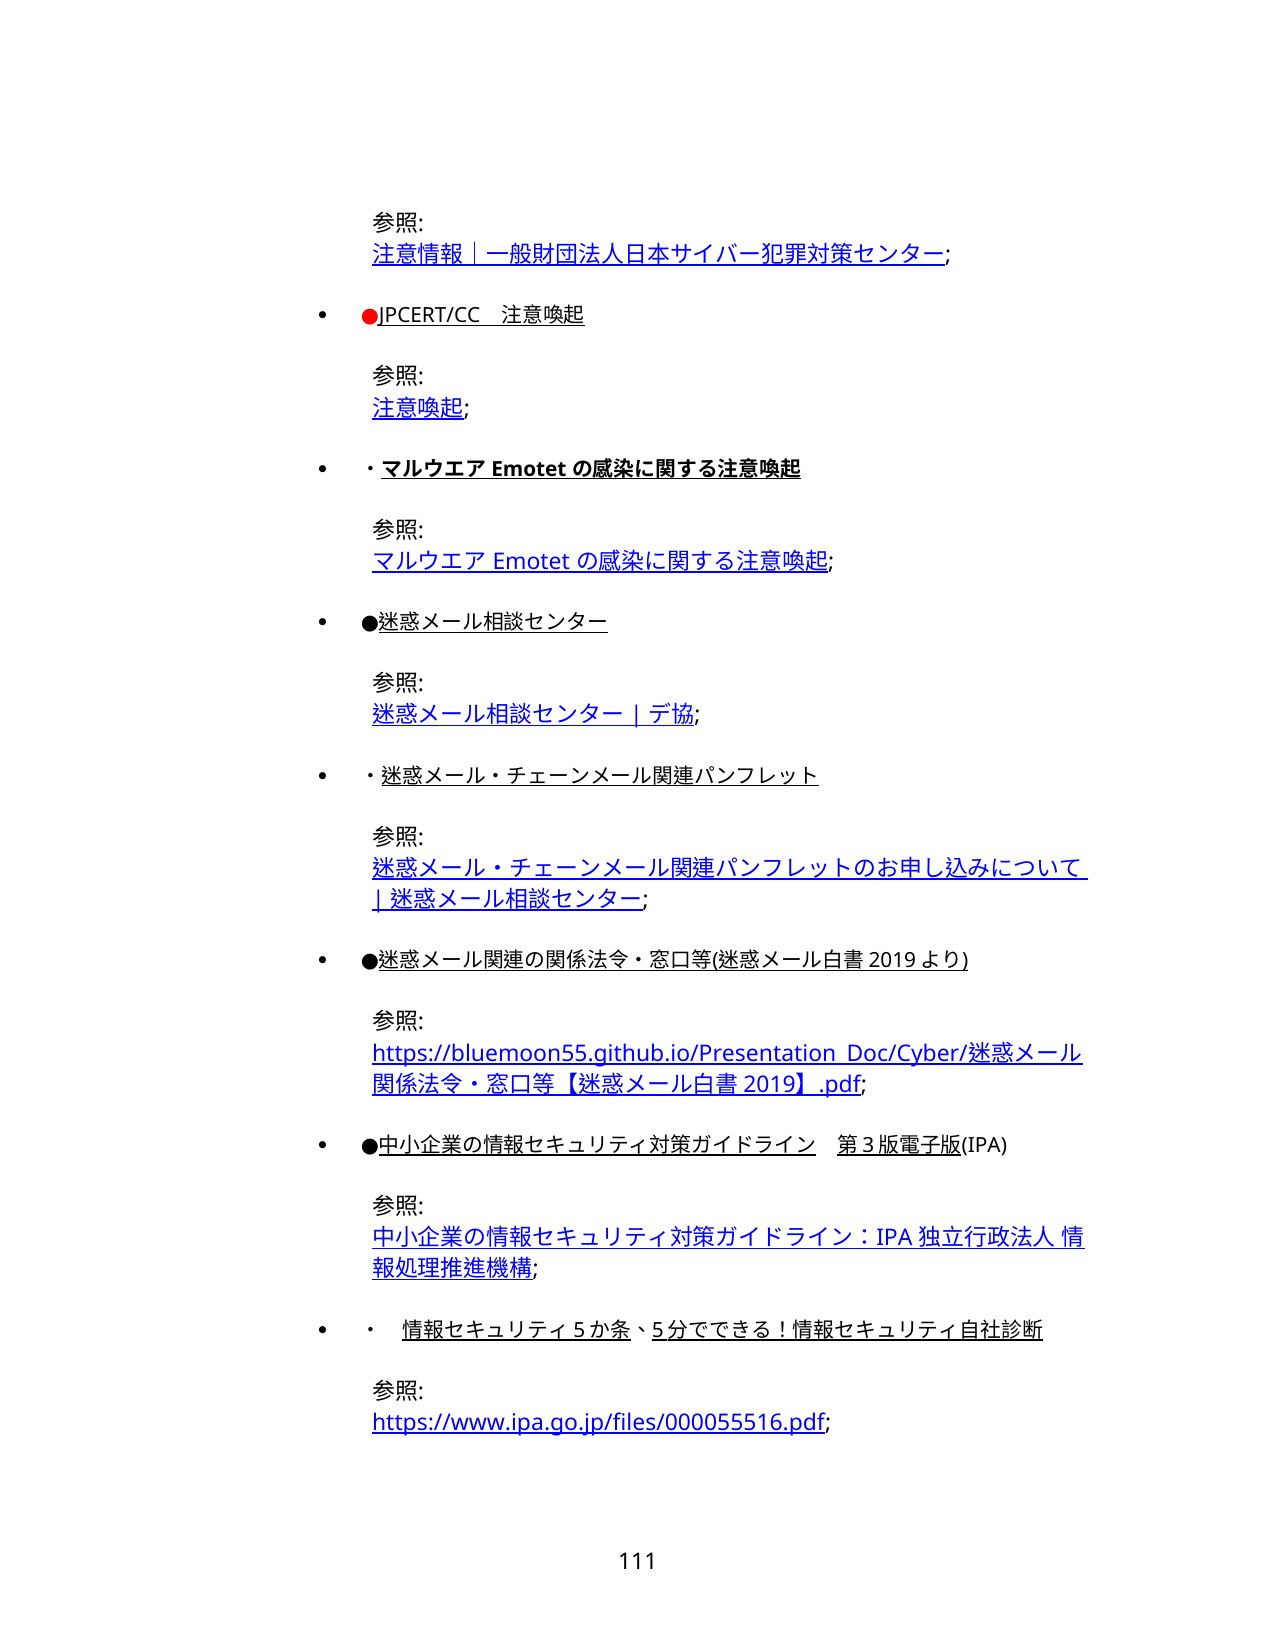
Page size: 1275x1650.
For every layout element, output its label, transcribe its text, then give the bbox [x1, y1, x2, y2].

list 参照: [372, 1374, 1098, 1406]
list 参照: [372, 1005, 1098, 1036]
list 参照: [372, 360, 1098, 391]
list 参照: [372, 514, 1098, 545]
text 中小企業の情報セキュリティ対策ガイドライン：IPA 独立行政法人 情報処理推進機構; [372, 1221, 1098, 1284]
text https://www.ipa.go.jp/files/000055516.pdf; [372, 1406, 1098, 1437]
list ●中小企業の情報セキュリティ対策ガイドライン 第3版電子版(IPA) [319, 1130, 1098, 1159]
text 迷惑メール相談センター | デ協; [372, 698, 1098, 729]
text https://bluemoon55.github.io/Presentation_Doc/Cyber/迷惑メール関係法令・窓口等【迷惑メール白書2019】.pdf; [372, 1036, 1098, 1099]
text 迷惑メール・チェーンメール関連パンフレットのお申し込みについて | 迷惑メール相談センター; [372, 852, 1098, 914]
list ●迷惑メール相談センター [319, 607, 1098, 636]
list 参照: [372, 667, 1098, 698]
list ・ 情報セキュリティ5か条、5分でできる！情報セキュリティ自社診断 [319, 1315, 1098, 1343]
list ・マルウエア Emotet の感染に関する注意喚起 [319, 454, 1098, 482]
list ・迷惑メール・チェーンメール関連パンフレット [319, 761, 1098, 789]
text 注意喚起; [372, 391, 1098, 423]
list ●JPCERT/CC 注意喚起 [319, 301, 1098, 329]
list 参照: [372, 821, 1098, 852]
list 参照: [372, 207, 1098, 238]
list ●迷惑メール関連の関係法令・窓口等(迷惑メール白書2019より) [319, 946, 1098, 974]
text 注意情報｜一般財団法人日本サイバー犯罪対策センター; [372, 238, 1098, 269]
list 参照: [372, 1190, 1098, 1221]
text マルウエア Emotet の感染に関する注意喚起; [372, 545, 1098, 576]
